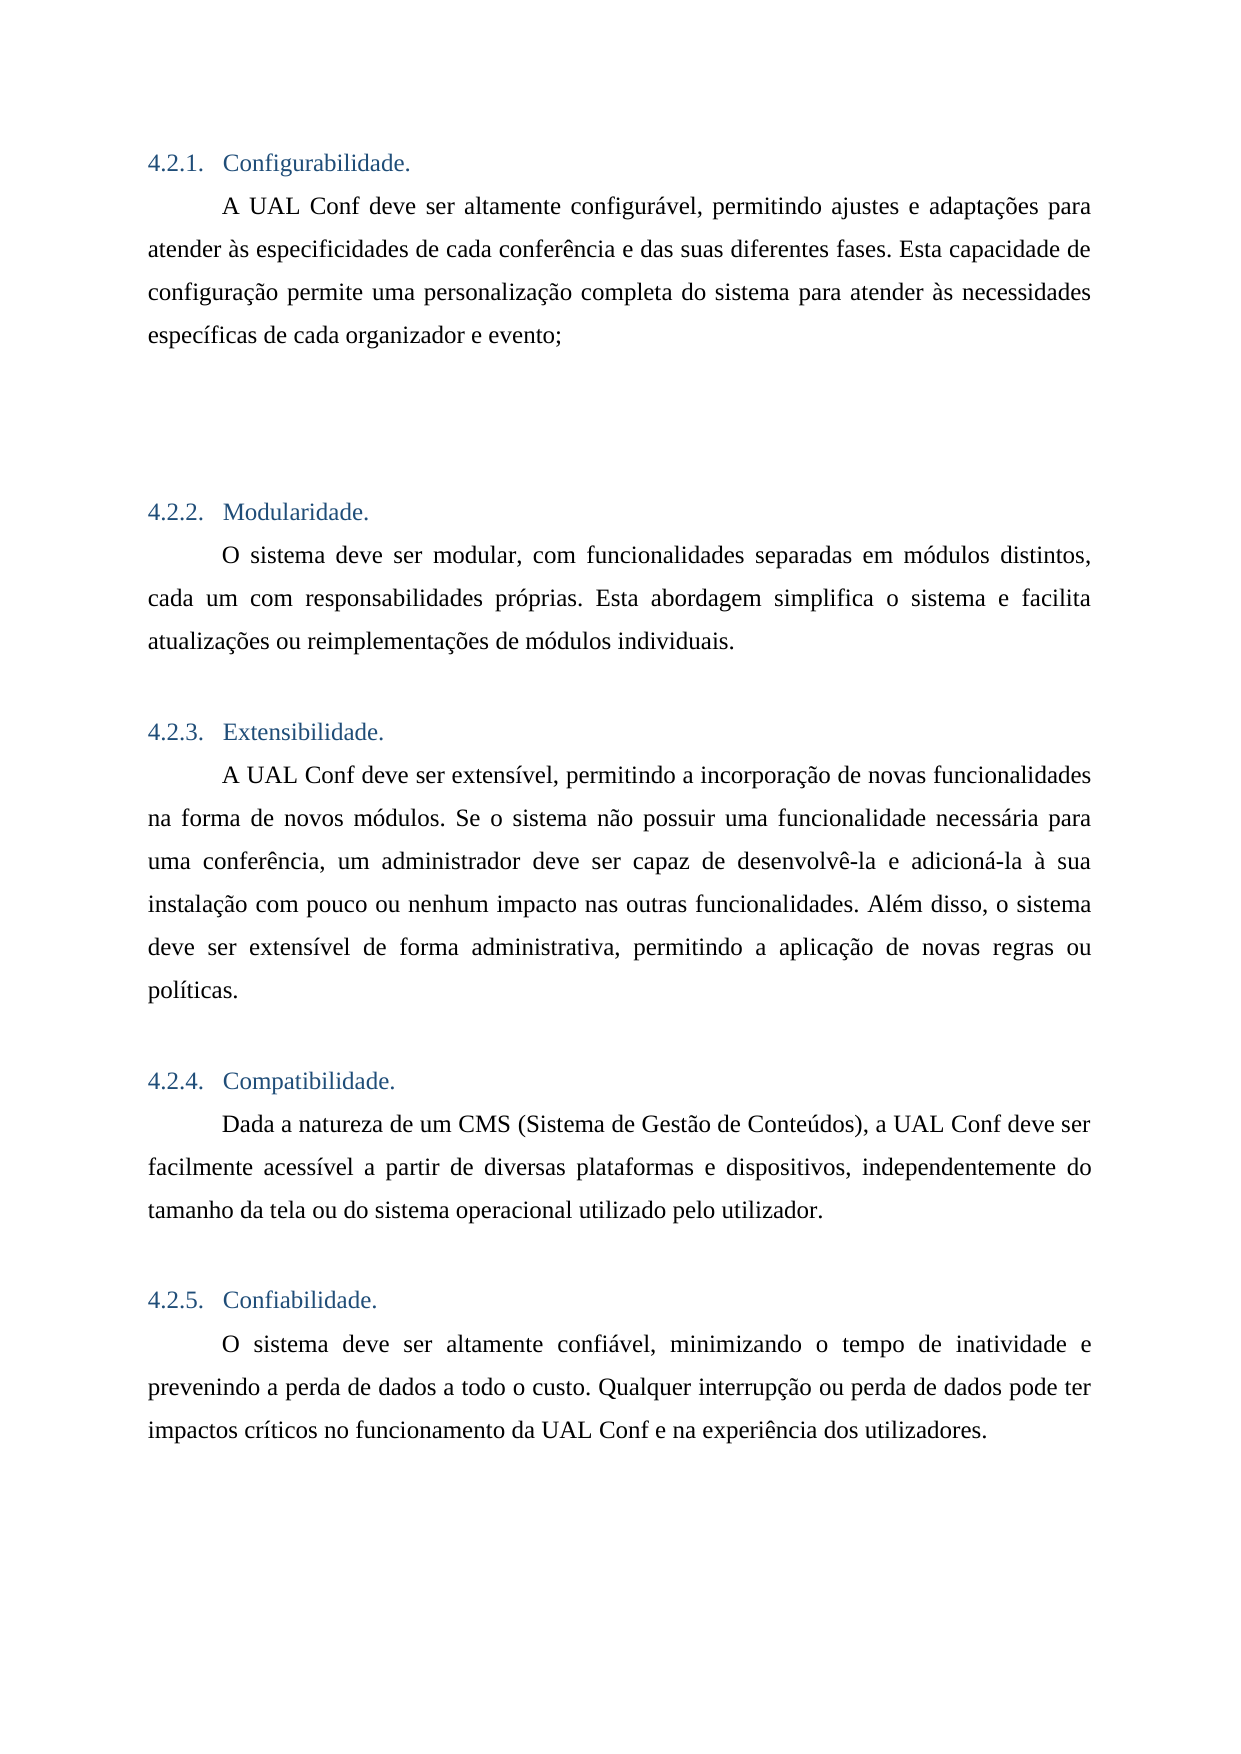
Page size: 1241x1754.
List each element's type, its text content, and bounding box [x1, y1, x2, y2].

text Dada a natureza de um CMS (Sistema de Gestão de Conteúdos), a UAL Conf deve ser facilmente acessível a partir de diversas plataformas e dispositivos, independentemente do tamanho da tela ou do sistema operacional utilizado pelo utilizador. [148, 1109, 1092, 1224]
text O sistema deve ser modular, com funcionalidades separadas em módulos distintos, cada um com responsabilidades próprias. Esta abordagem simplifica o sistema e facilita atualizações ou reimplementações de módulos individuais. [148, 540, 1092, 655]
subtitle Extensibilidade. [148, 717, 1092, 745]
text O sistema deve ser altamente confiável, minimizando o tempo de inatividade e prevenindo a perda de dados a todo o custo. Qualquer interrupção ou perda de dados pode ter impactos críticos no funcionamento da UAL Conf e na experiência dos utilizadores. [148, 1329, 1092, 1444]
subtitle Modularidade. [148, 497, 1092, 526]
text A UAL Conf deve ser altamente configurável, permitindo ajustes e adaptações para atender às especificidades de cada conferência e das suas diferentes fases. Esta capacidade de configuração permite uma personalização completa do sistema para atender às necessidades específicas de cada organizador e evento; [148, 191, 1092, 349]
subtitle Configurabilidade. [148, 148, 1092, 176]
text A UAL Conf deve ser extensível, permitindo a incorporação de novas funcionalidades na forma de novos módulos. Se o sistema não possuir uma funcionalidade necessária para uma conferência, um administrador deve ser capaz de desenvolvê-la e adicioná-la à sua instalação com pouco ou nenhum impacto nas outras funcionalidades. Além disso, o sistema deve ser extensível de forma administrativa, permitindo a aplicação de novas regras ou políticas. [148, 760, 1092, 1004]
subtitle Confiabilidade. [148, 1286, 1092, 1314]
subtitle Compatibilidade. [148, 1066, 1092, 1094]
